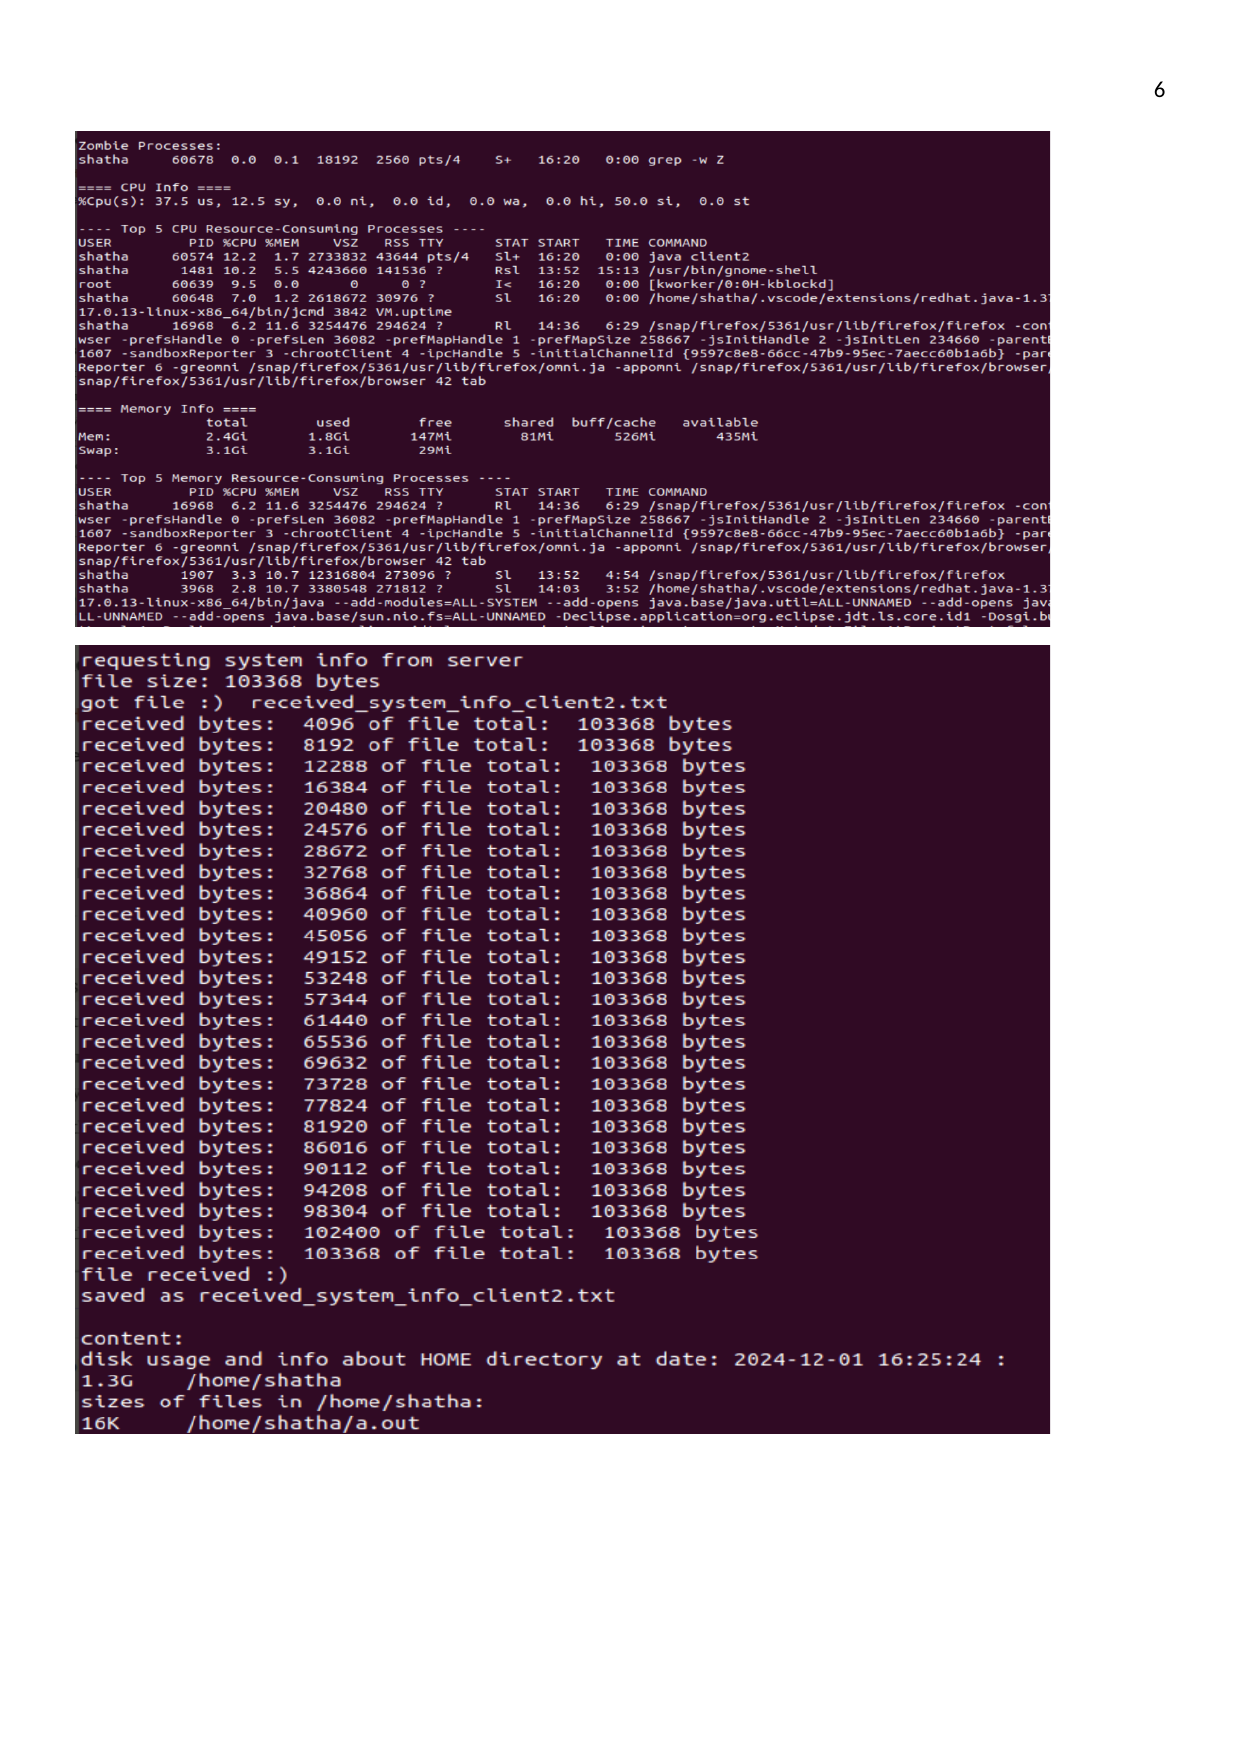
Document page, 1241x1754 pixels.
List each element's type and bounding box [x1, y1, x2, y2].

picture [75, 131, 1050, 627]
picture [75, 645, 1050, 1434]
